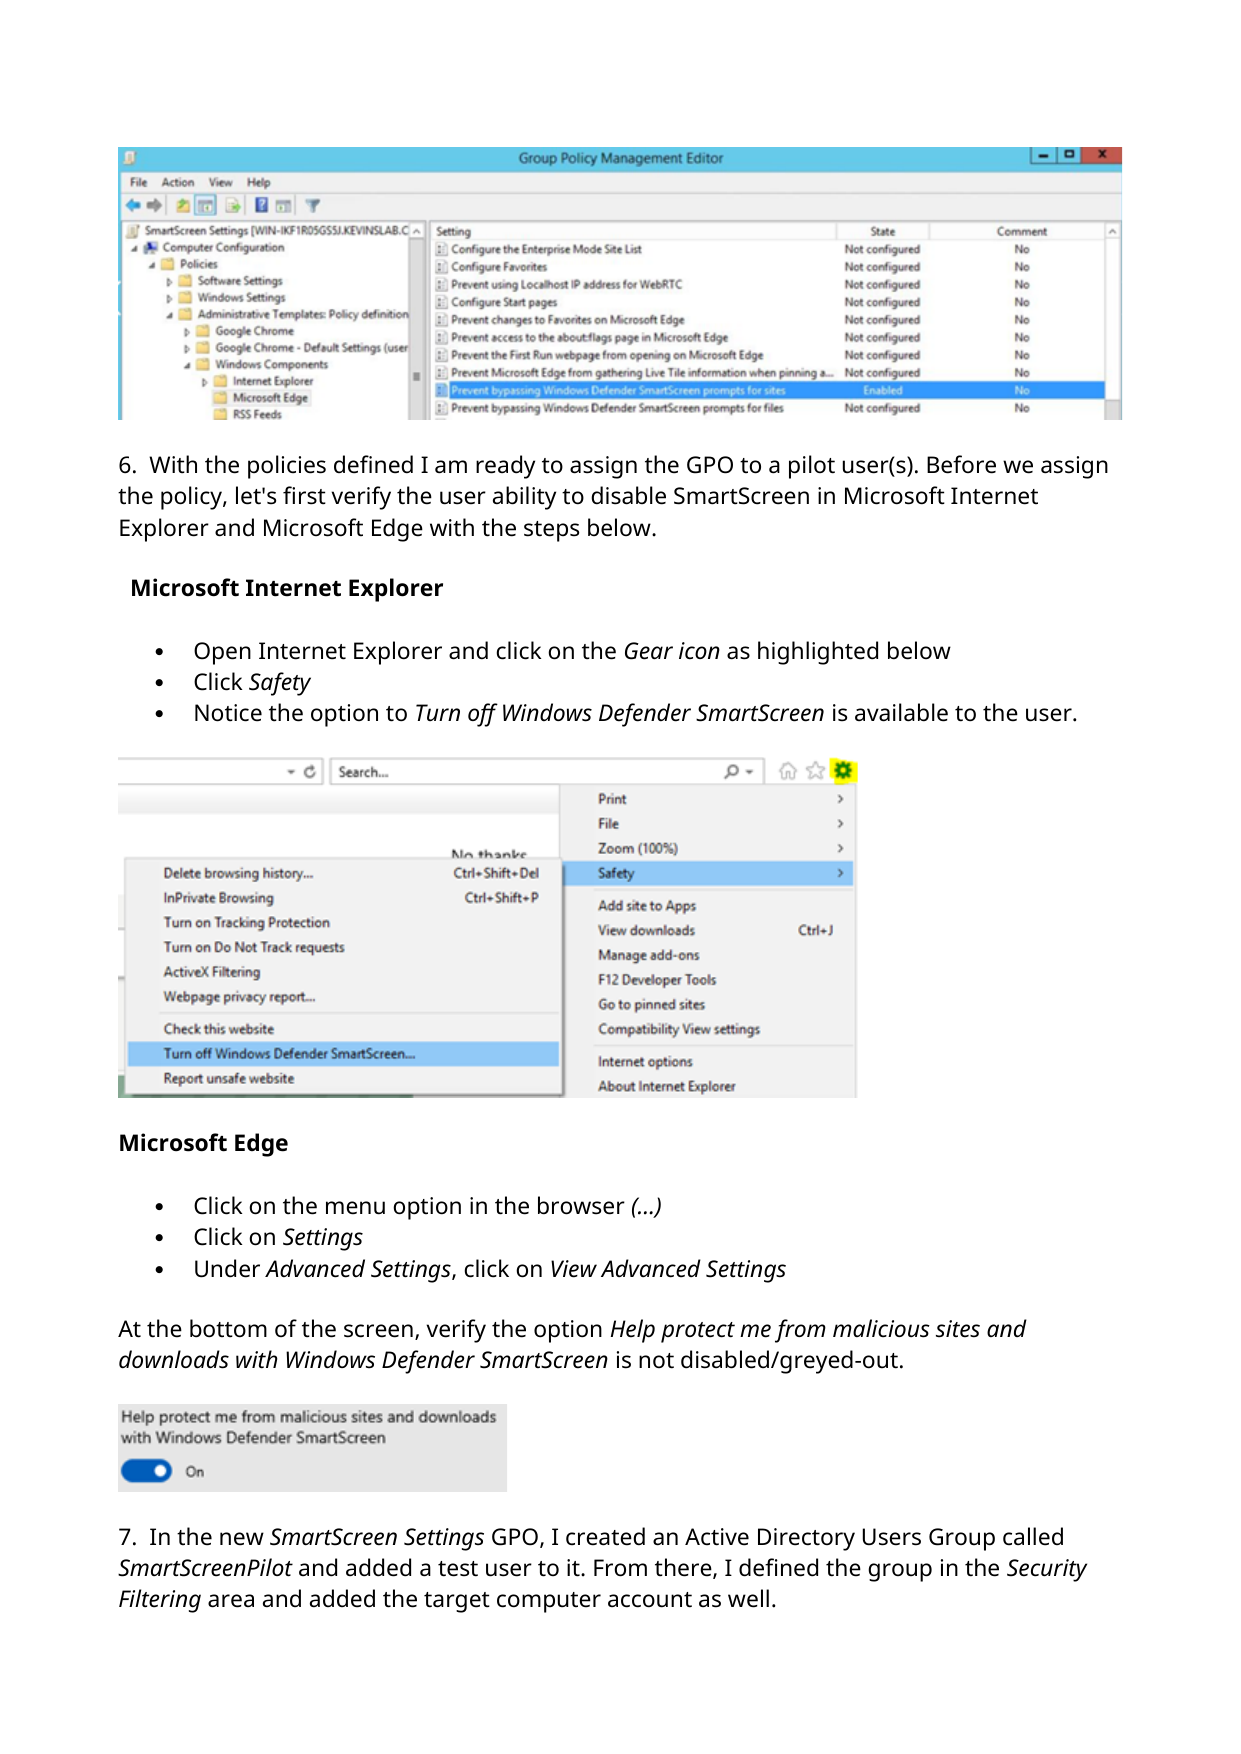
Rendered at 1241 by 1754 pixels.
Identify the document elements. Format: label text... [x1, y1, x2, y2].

list Under Advanced Settings, click on View Advanced Settings [156, 1252, 1122, 1284]
list Click Safety [156, 666, 1122, 697]
text Microsoft Internet Explorer [118, 572, 1122, 603]
picture [118, 757, 858, 1098]
list Open Internet Explorer and click on the Gear icon as highlighted below [156, 635, 1122, 666]
text At the bottom of the screen, verify the option Help protect me from malicious sites and downloads with Windows Defender SmartScreen is not disabled/greyed-out. [118, 1313, 1122, 1375]
list Click on the menu option in the browser (…) [156, 1190, 1122, 1221]
text Microsoft Edge [118, 1127, 1122, 1158]
text 6. With the policies defined I am ready to assign the GPO to a pilot user(s). Before we assign the policy, let's first verify the user ability to disable SmartScreen in Microsoft Internet Explorer and Microsoft Edge with the steps below. [118, 449, 1122, 543]
text 7. In the new SmartScreen Settings GPO, I created an Active Directory Users Group called SmartScreenPilot and added a test user to it. From there, I defined the group in the Security Filtering area and added the target computer account as well. [118, 1521, 1122, 1615]
list Click on Settings [156, 1221, 1122, 1252]
picture [118, 1404, 508, 1492]
list Notice the option to Turn off Windows Defender SmartScreen is available to the user. [156, 697, 1122, 729]
picture [118, 147, 1123, 420]
